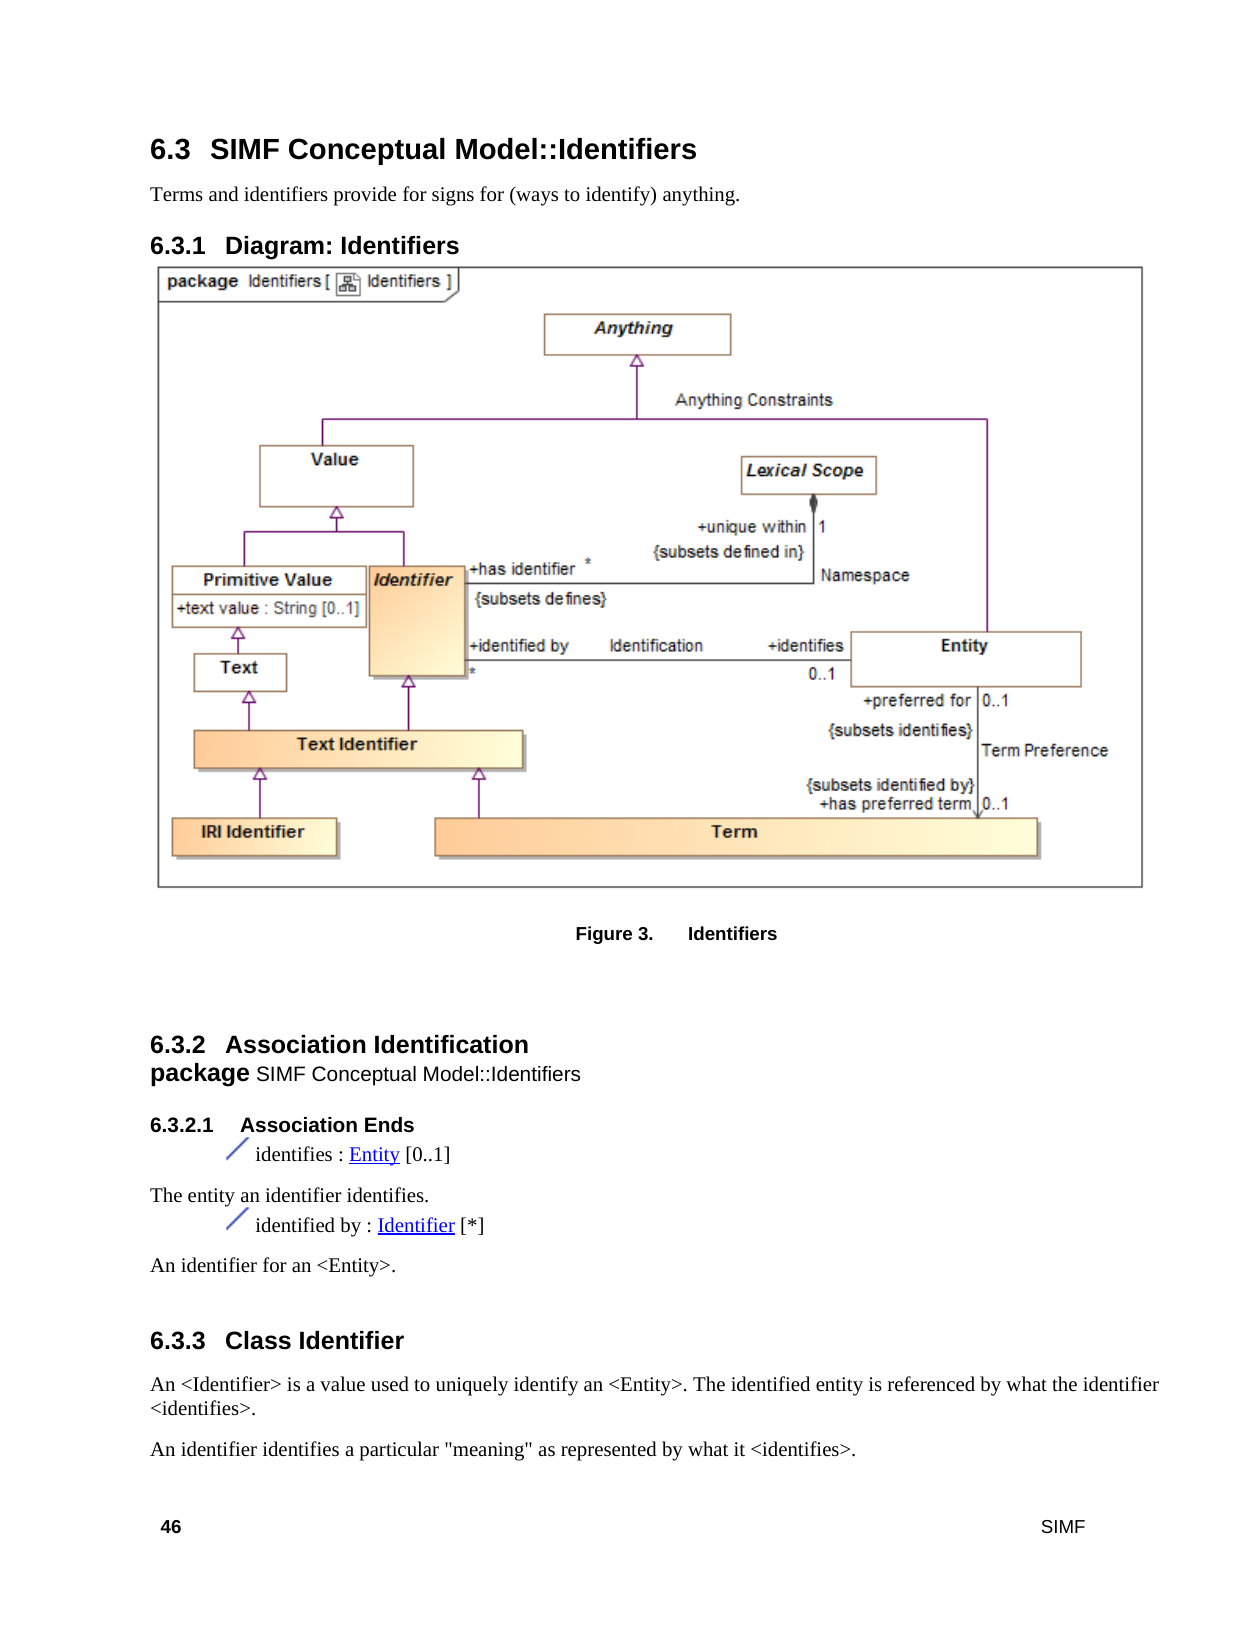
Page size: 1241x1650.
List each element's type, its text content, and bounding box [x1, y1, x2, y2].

picture [225, 1207, 251, 1232]
text identified by : Identifier [*] [150, 1207, 1165, 1237]
list Identifiers [187, 922, 1165, 944]
subtitle Association Ends [150, 1113, 1165, 1137]
text Terms and identifiers provide for signs for (ways to identify) anything. [150, 182, 1165, 206]
picture [225, 1136, 251, 1162]
text The entity an identifier identifies. [150, 1183, 1165, 1207]
text An identifier for an <Entity>. [150, 1253, 1165, 1277]
text An <Identifier> is a value used to uniquely identify an <Entity>. The identified entity is referenced by what the identifier <identifies>. [150, 1372, 1165, 1420]
subtitle Association Identification [150, 1030, 1165, 1058]
text identifies : Entity [0..1] [150, 1137, 1165, 1166]
text An identifier identifies a particular "meaning" as represented by what it <identifies>. [150, 1437, 1165, 1461]
subtitle Diagram: Identifiers [150, 231, 1165, 260]
subtitle SIMF Conceptual Model::Identifiers [150, 132, 1165, 166]
picture [150, 260, 1165, 910]
subtitle Class Identifier [150, 1326, 1165, 1355]
text package SIMF Conceptual Model::Identifiers [150, 1058, 1165, 1087]
